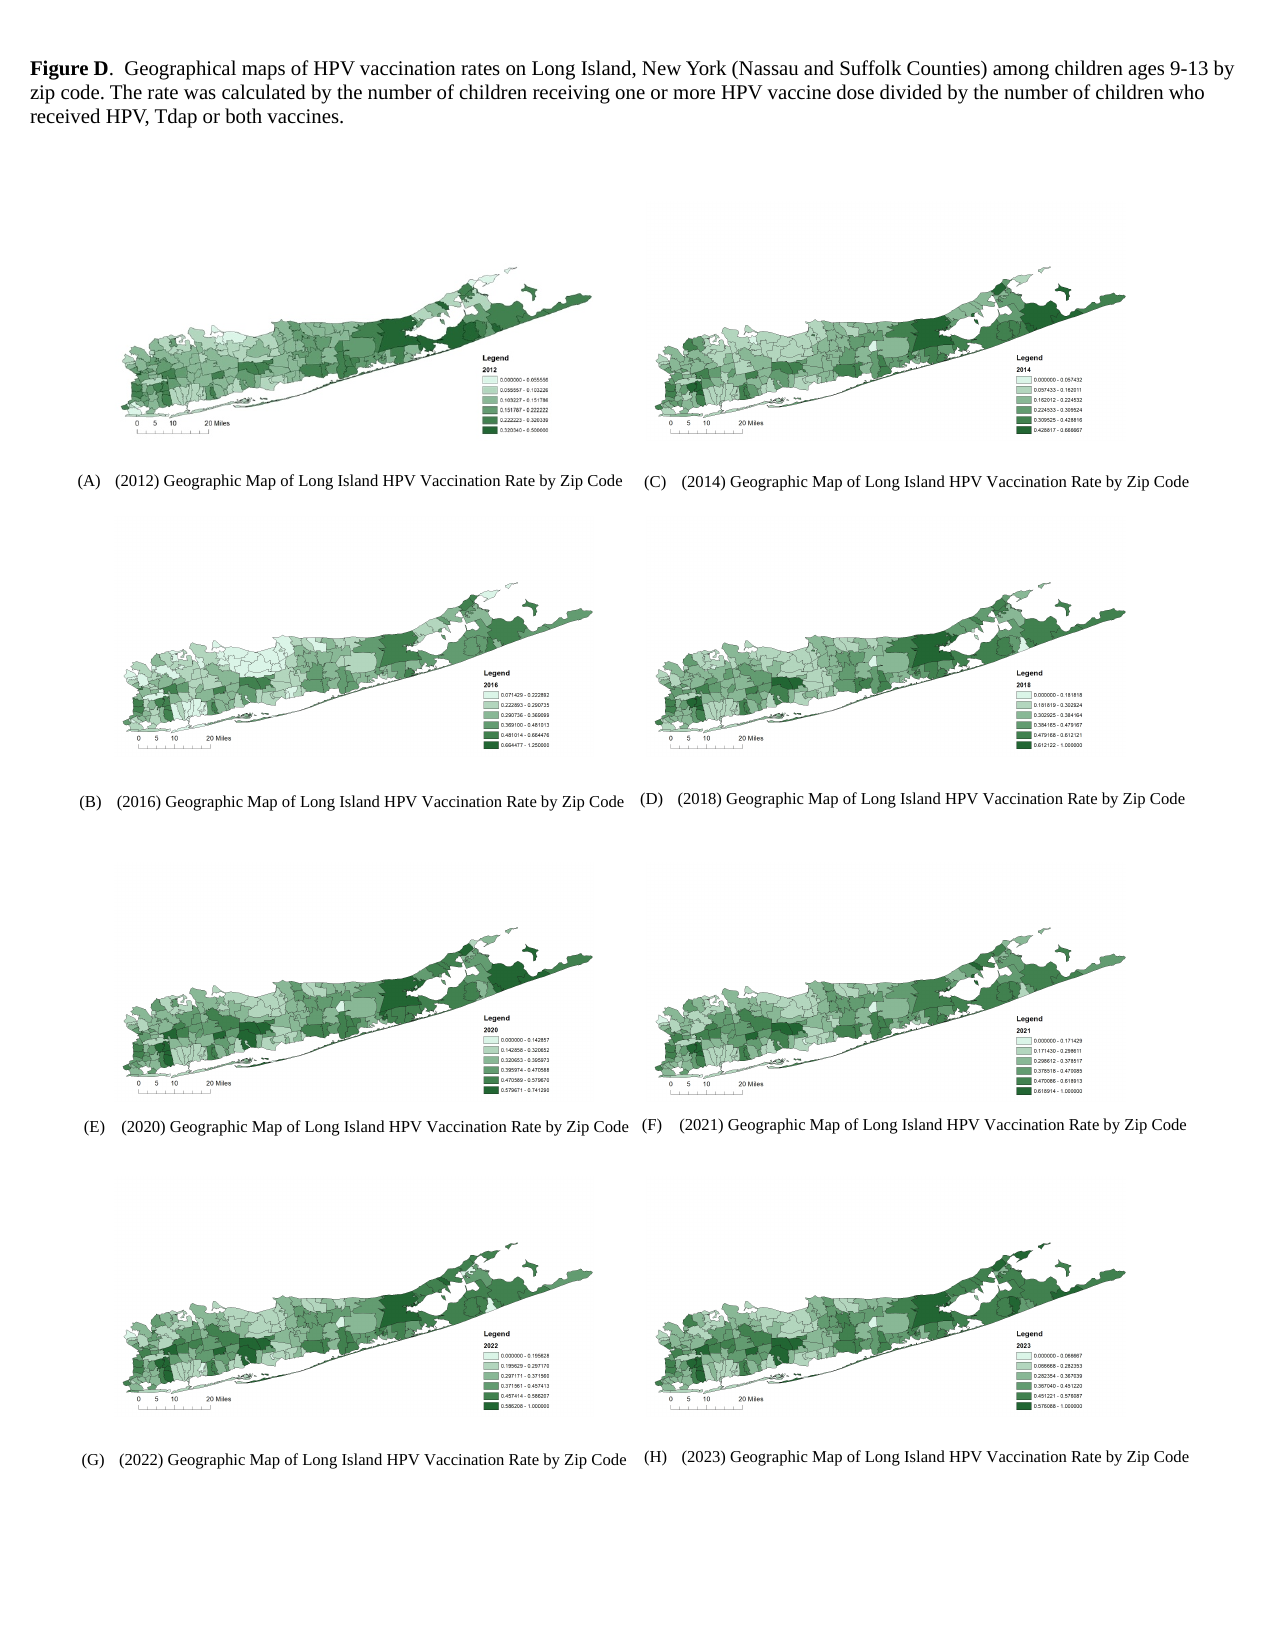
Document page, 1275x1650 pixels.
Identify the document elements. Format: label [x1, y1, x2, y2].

picture [646, 201, 1127, 441]
picture [113, 201, 594, 441]
picture [646, 1176, 1127, 1417]
picture [114, 862, 594, 1102]
picture [646, 516, 1127, 757]
picture [646, 862, 1127, 1102]
picture [114, 516, 594, 757]
picture [114, 1176, 594, 1417]
